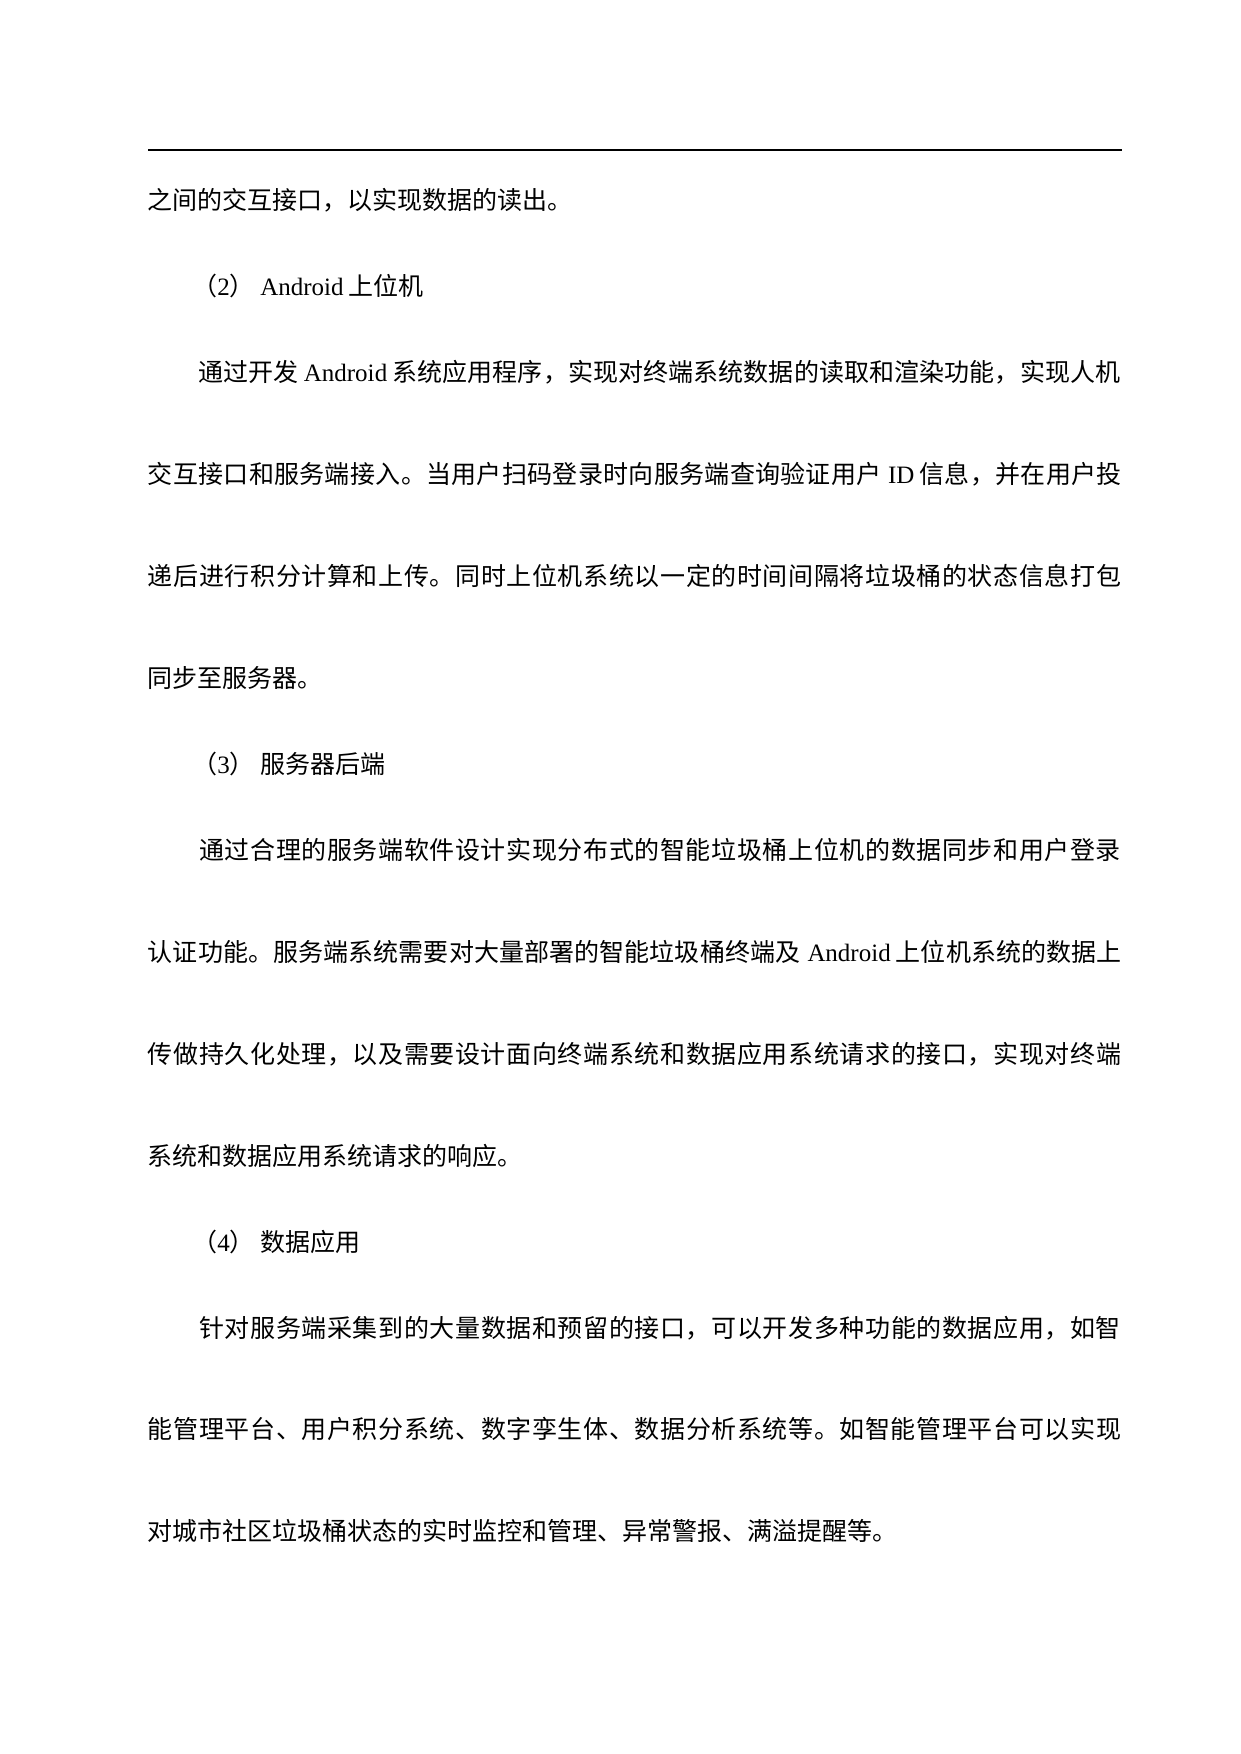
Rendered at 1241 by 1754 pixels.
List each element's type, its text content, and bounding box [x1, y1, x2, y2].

subtitle Android上位机 [148, 251, 1122, 319]
subtitle 服务器后端 [148, 728, 1122, 796]
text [148, 165, 1122, 233]
text 针对服务端采集到的大量数据和预留的接口，可以开发多种功能的数据应用，如智能管理平台、用户积分系统、数字孪生体、数据分析系统等。如智能管理平台可以实现对城市社区垃圾桶状态的实时监控和管理、异常警报、满溢提醒等。 [148, 1292, 1122, 1564]
text 通过合理的服务端软件设计实现分布式的智能垃圾桶上位机的数据同步和用户登录认证功能。服务端系统需要对大量部署的智能垃圾桶终端及Android上位机系统的数据上传做持久化处理，以及需要设计面向终端系统和数据应用系统请求的接口，实现对终端系统和数据应用系统请求的响应。 [148, 814, 1122, 1188]
text 通过开发Android系统应用程序，实现对终端系统数据的读取和渲染功能，实现人机交互接口和服务端接入。当用户扫码登录时向服务端查询验证用户ID信息，并在用户投递后进行积分计算和上传。同时上位机系统以一定的时间间隔将垃圾桶的状态信息打包同步至服务器。 [148, 337, 1122, 710]
subtitle 数据应用 [148, 1206, 1122, 1274]
